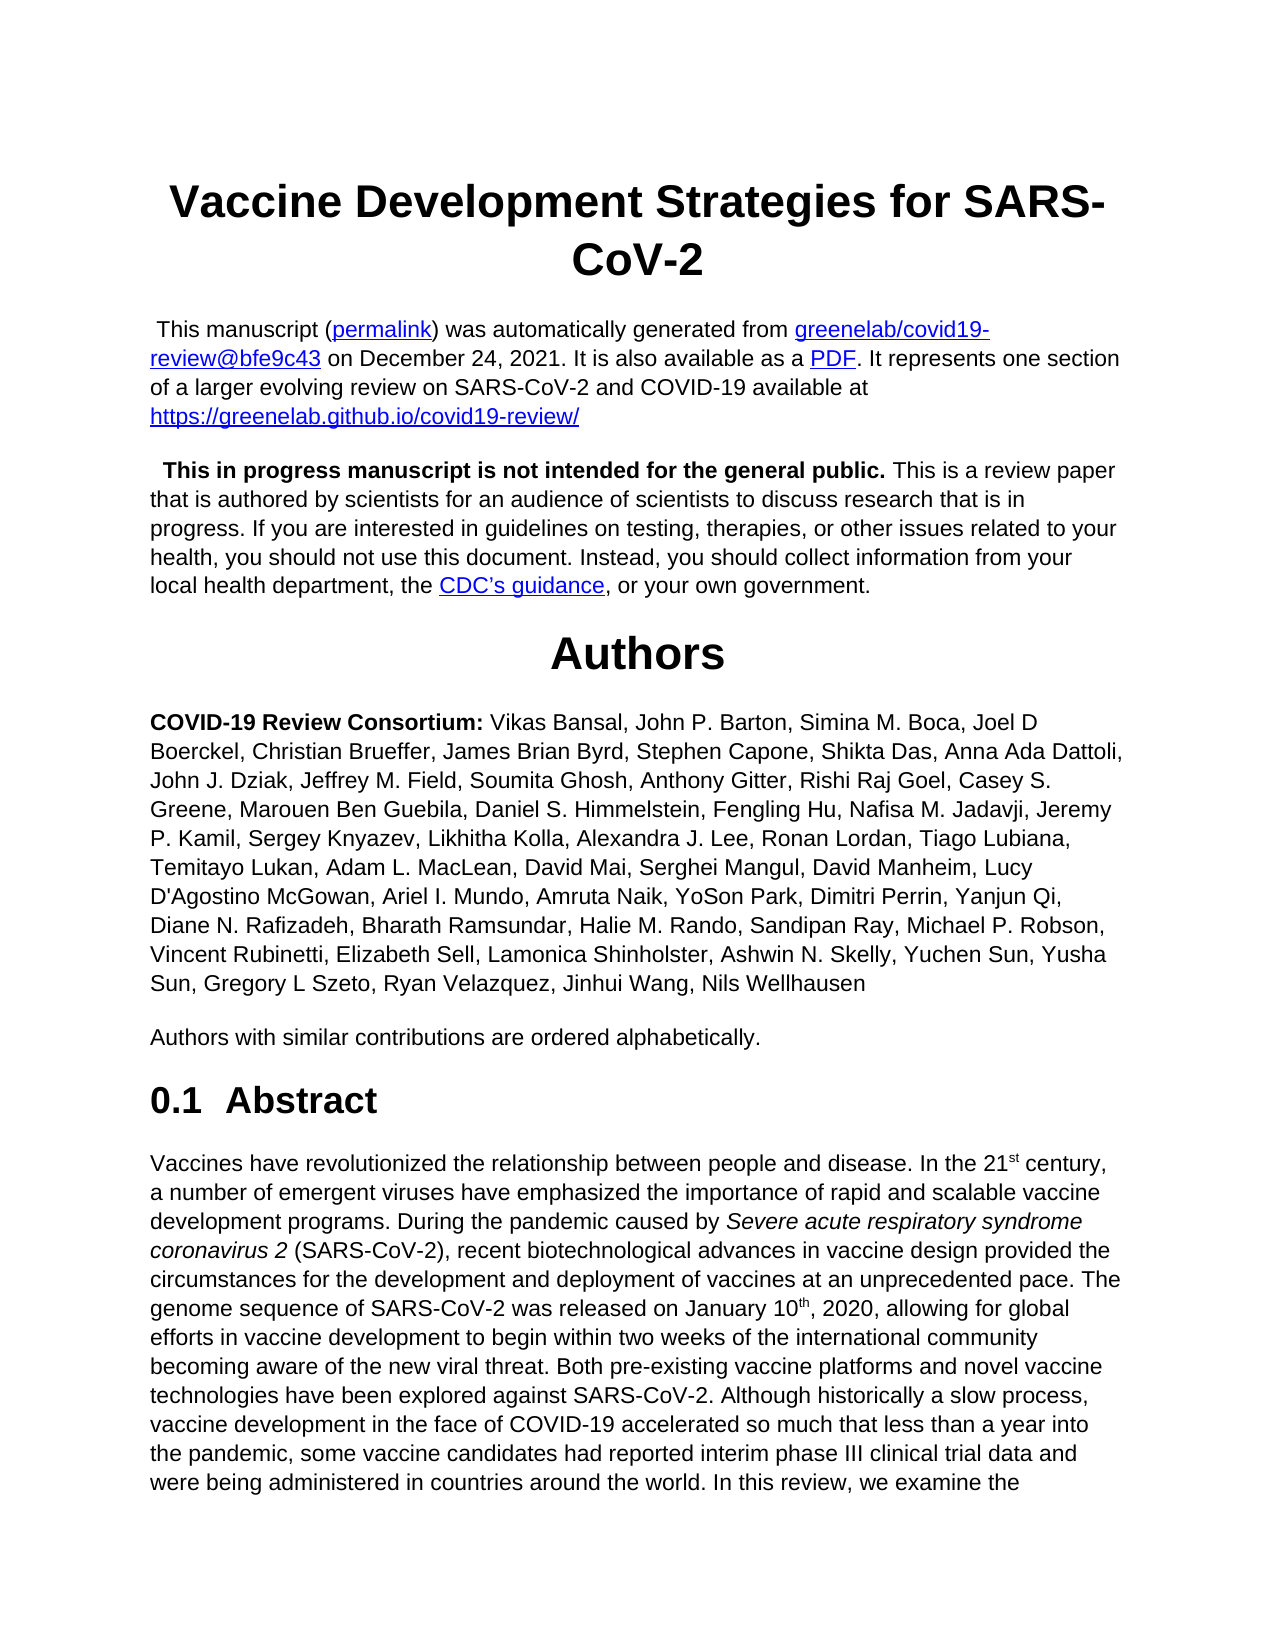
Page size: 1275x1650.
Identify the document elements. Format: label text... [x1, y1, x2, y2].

subtitle 0.1 Abstract [150, 1078, 1125, 1121]
title Vaccine Development Strategies for SARS-CoV-2 [150, 175, 1125, 286]
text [150, 1150, 1125, 1495]
text This in progress manuscript is not intended for the general public. This is a review paper that is authored by scientists for an audience of scientists to discuss research that is in progress. If you are interested in guidelines on testing, therapies, or other issues related to your health, you should not use this document. Instead, you should collect information from your local health department, the CDC’s guidance, or your own government. [150, 457, 1125, 599]
text Authors with similar contributions are ordered alphabetically. [150, 1024, 1125, 1050]
text This manuscript (permalink) was automatically generated from greenelab/covid19-review@bfe9c43 on December 24, 2021. It is also available as a PDF. It represents one section of a larger evolving review on SARS-CoV-2 and COVID-19 available at https://greenelab.github.io/covid19-review/ [150, 316, 1125, 429]
subtitle Authors [150, 626, 1125, 679]
text COVID-19 Review Consortium: Vikas Bansal, John P. Barton, Simina M. Boca, Joel D Boerckel, Christian Brueffer, James Brian Byrd, Stephen Capone, Shikta Das, Anna Ada Dattoli, John J. Dziak, Jeffrey M. Field, Soumita Ghosh, Anthony Gitter, Rishi Raj Goel, Casey S. Greene, Marouen Ben Guebila, Daniel S. Himmelstein, Fengling Hu, Nafisa M. Jadavji, Jeremy P. Kamil, Sergey Knyazev, Likhitha Kolla, Alexandra J. Lee, Ronan Lordan, Tiago Lubiana, Temitayo Lukan, Adam L. MacLean, David Mai, Serghei Mangul, David Manheim, Lucy D'Agostino McGowan, Ariel I. Mundo, Amruta Naik, YoSon Park, Dimitri Perrin, Yanjun Qi, Diane N. Rafizadeh, Bharath Ramsundar, Halie M. Rando, Sandipan Ray, Michael P. Robson, Vincent Rubinetti, Elizabeth Sell, Lamonica Shinholster, Ashwin N. Skelly, Yuchen Sun, Yusha Sun, Gregory L Szeto, Ryan Velazquez, Jinhui Wang, Nils Wellhausen [150, 709, 1125, 996]
